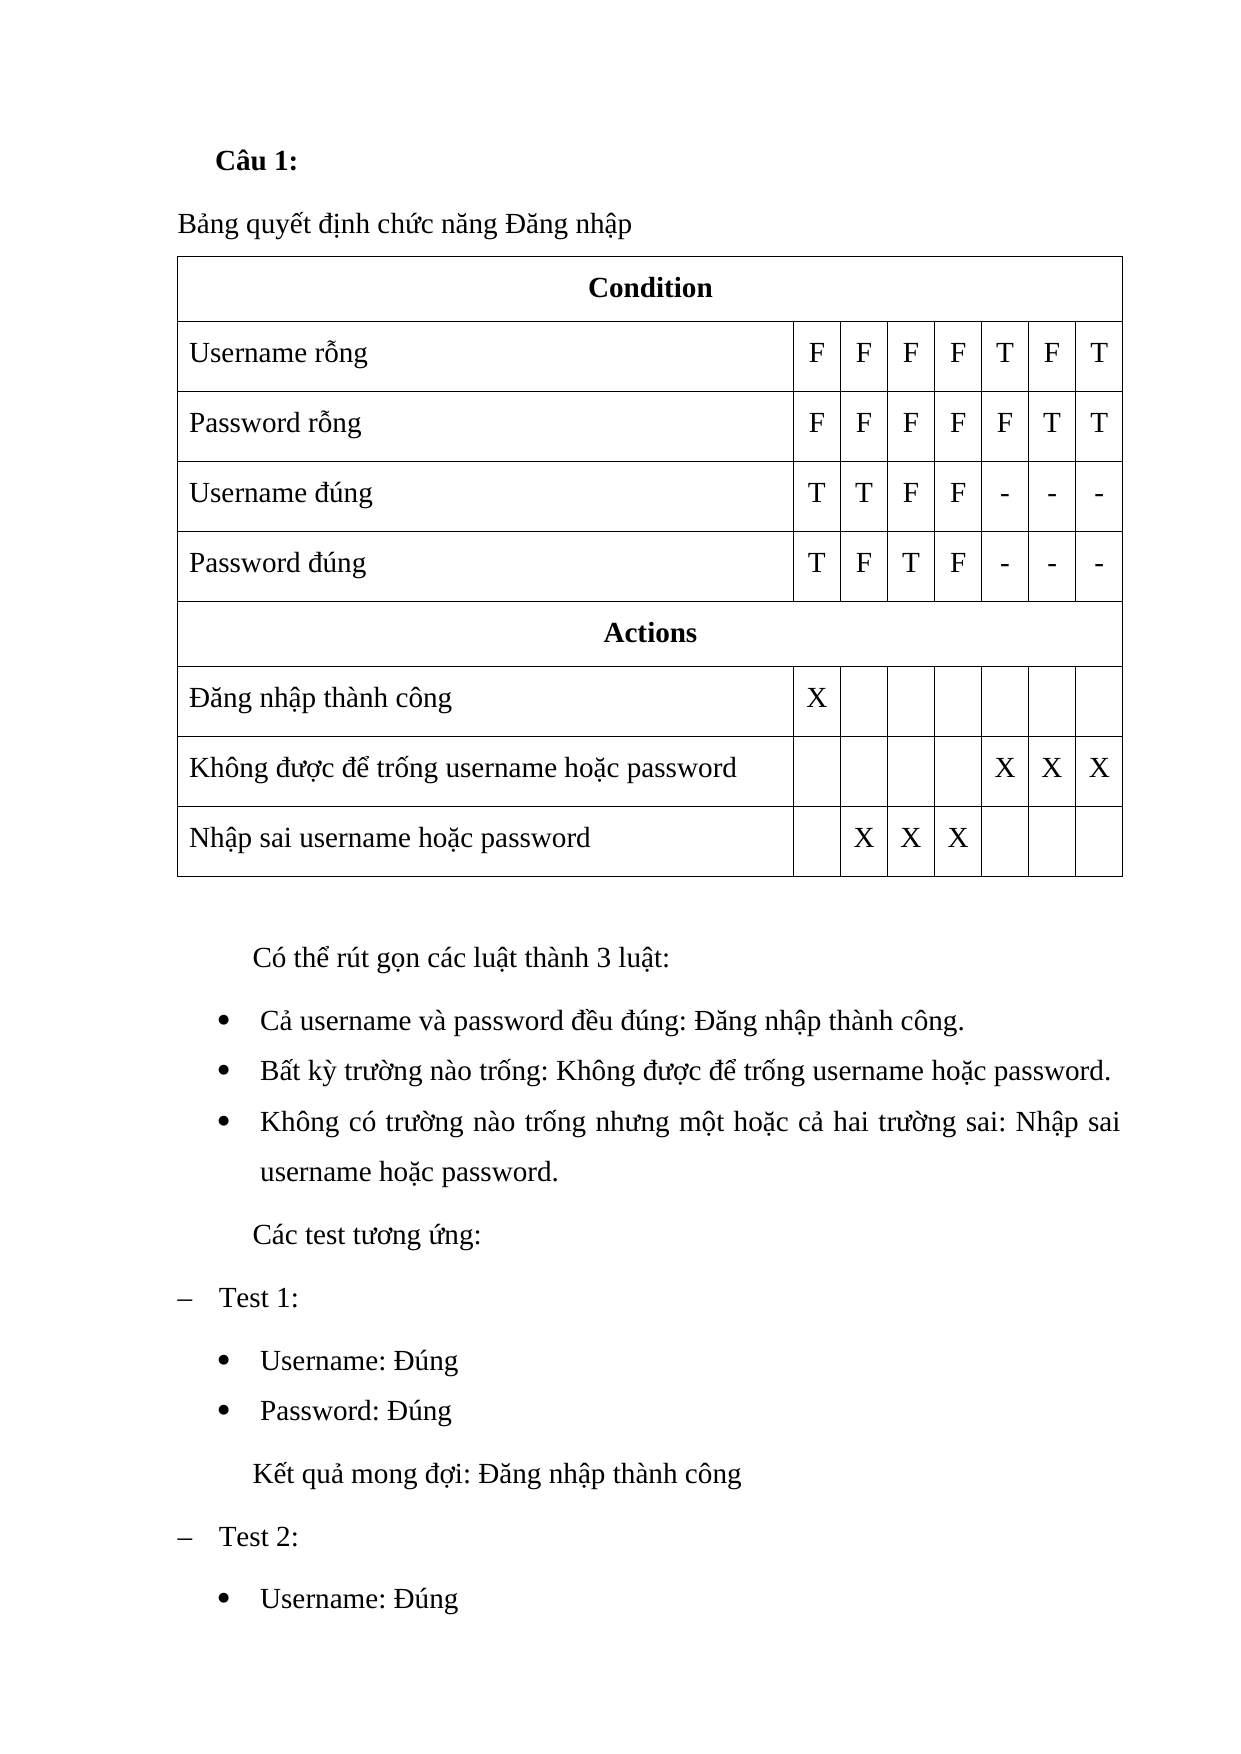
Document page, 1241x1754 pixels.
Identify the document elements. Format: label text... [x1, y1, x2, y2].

table_cell [841, 667, 887, 736]
table_cell Password rỗng [178, 392, 793, 461]
subtitle Câu 1: [215, 143, 1122, 177]
list Cả username và password đều đúng: Đăng nhập thành công. [218, 1003, 1122, 1037]
table_cell - [1076, 532, 1122, 601]
list Password: Đúng [218, 1393, 1122, 1427]
table_cell [794, 807, 840, 876]
list Bất kỳ trường nào trống: Không được để trống username hoặc password. [218, 1053, 1122, 1087]
list Username: Đúng [218, 1343, 1122, 1376]
table_cell - [982, 462, 1028, 531]
table_cell X [888, 807, 934, 876]
table_cell F [841, 392, 887, 461]
table_cell Đăng nhập thành công [178, 667, 793, 736]
table_cell F [794, 322, 840, 391]
table_cell - [1029, 462, 1075, 531]
table_cell Username đúng [178, 462, 793, 531]
table_cell X [841, 807, 887, 876]
table_cell F [982, 392, 1028, 461]
table_cell - [1076, 462, 1122, 531]
table_cell [794, 737, 840, 806]
table_cell [888, 737, 934, 806]
table_cell [1029, 807, 1075, 876]
text Có thể rút gọn các luật thành 3 luật: [177, 940, 1122, 974]
table_cell F [841, 322, 887, 391]
list Test 1: [177, 1280, 1122, 1313]
list Không có trường nào trống nhưng một hoặc cả hai trường sai: Nhập sai username hoặc password. [218, 1104, 1122, 1188]
table_cell Không được để trống username hoặc password [178, 737, 793, 806]
table_cell F [888, 322, 934, 391]
table_cell X [794, 667, 840, 736]
table_cell [1029, 667, 1075, 736]
table_cell F [888, 462, 934, 531]
table_cell F [935, 532, 981, 601]
table_cell F [935, 462, 981, 531]
table_cell X [982, 737, 1028, 806]
table_cell T [1076, 392, 1122, 461]
list Username: Đúng [218, 1582, 1122, 1615]
table_cell F [1029, 322, 1075, 391]
table_cell T [841, 462, 887, 531]
table_cell T [1029, 392, 1075, 461]
table_cell - [1029, 532, 1075, 601]
table_cell F [935, 322, 981, 391]
table_cell X [935, 807, 981, 876]
table_cell Actions [178, 602, 1122, 666]
table_cell T [794, 462, 840, 531]
table_cell [841, 737, 887, 806]
table_cell [1076, 667, 1122, 736]
table_cell Password đúng [178, 532, 793, 601]
table_cell [982, 667, 1028, 736]
text Các test tương ứng: [177, 1217, 1122, 1251]
table_cell T [1076, 322, 1122, 391]
text Kết quả mong đợi: Đăng nhập thành công [177, 1456, 1122, 1489]
table_header Condition [178, 257, 1122, 321]
table_cell Nhập sai username hoặc password [178, 807, 793, 876]
table_cell F [888, 392, 934, 461]
table_cell [888, 667, 934, 736]
table_cell X [1029, 737, 1075, 806]
table_cell T [794, 532, 840, 601]
table_cell [982, 807, 1028, 876]
table_cell - [982, 532, 1028, 601]
table_cell T [888, 532, 934, 601]
table_cell [935, 737, 981, 806]
table_cell F [841, 532, 887, 601]
table_cell X [1076, 737, 1122, 806]
table_cell F [935, 392, 981, 461]
text Bảng quyết định chức năng Đăng nhập [177, 206, 1122, 239]
table_cell F [794, 392, 840, 461]
list Test 2: [177, 1519, 1122, 1552]
table_cell [1076, 807, 1122, 876]
table_cell [935, 667, 981, 736]
table_cell Username rỗng [178, 322, 793, 391]
table_cell T [982, 322, 1028, 391]
